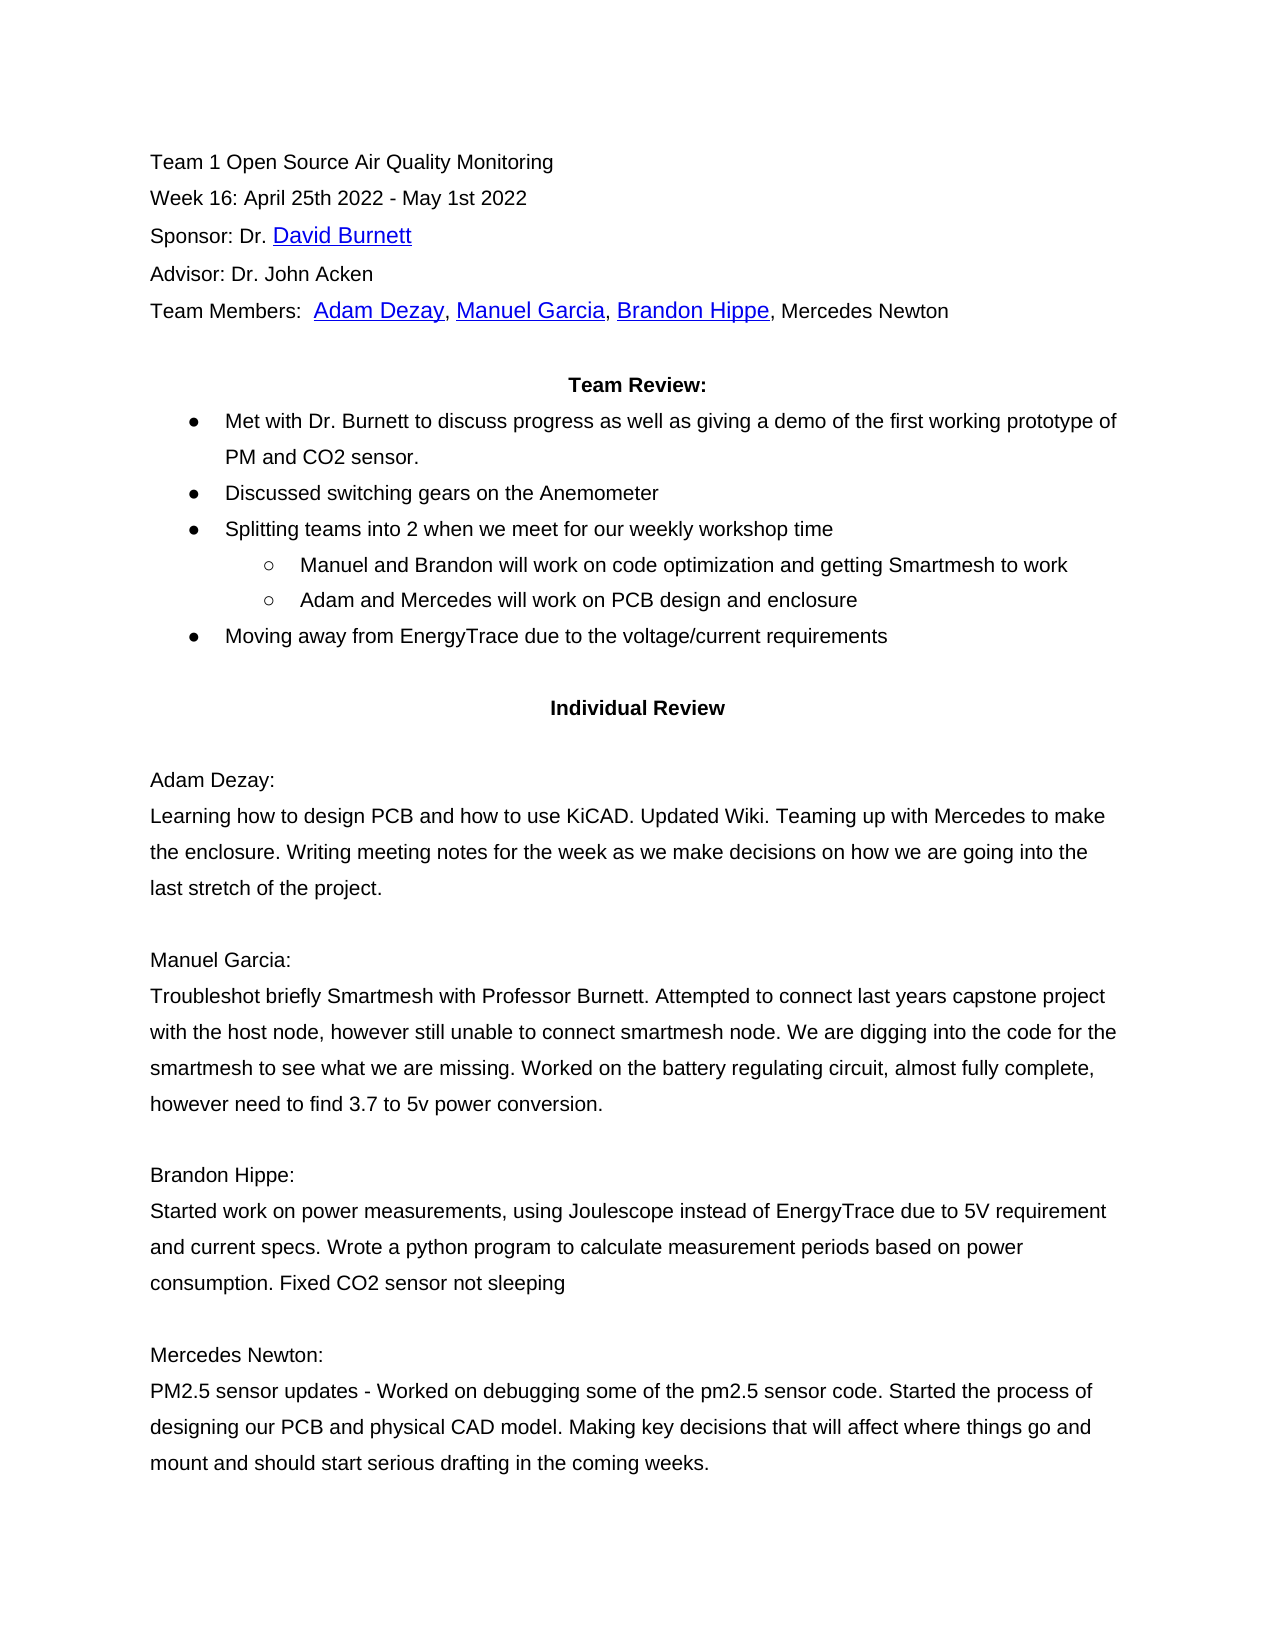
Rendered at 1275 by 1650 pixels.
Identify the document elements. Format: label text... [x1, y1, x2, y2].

text Advisor: Dr. John Acken [150, 261, 1125, 285]
text Team Review: [150, 373, 1125, 397]
text Team Members: Adam Dezay, Manuel Garcia, Brandon Hippe, Mercedes Newton [150, 297, 1125, 324]
text Sponsor: Dr. David Burnett [150, 222, 1125, 248]
text Week 16: April 25th 2022 - May 1st 2022 [150, 186, 1125, 210]
text Manuel Garcia: [150, 948, 1125, 972]
text Started work on power measurements, using Joulescope instead of EnergyTrace due to 5V requirement and current specs. Wrote a python program to calculate measurement periods based on power consumption. Fixed CO2 sensor not sleeping [150, 1199, 1125, 1295]
text Adam Dezay: [150, 768, 1125, 792]
text PM2.5 sensor updates - Worked on debugging some of the pm2.5 sensor code. Started the process of designing our PCB and physical CAD model. Making key decisions that will affect where things go and mount and should start serious drafting in the coming weeks. [150, 1379, 1125, 1475]
list Manuel and Brandon will work on code optimization and getting Smartmesh to work [262, 552, 1125, 576]
text Learning how to design PCB and how to use KiCAD. Updated Wiki. Teaming up with Mercedes to make the enclosure. Writing meeting notes for the week as we make decisions on how we are going into the last stretch of the project. [150, 804, 1125, 900]
list Discussed switching gears on the Anemometer [187, 481, 1125, 504]
text Troubleshot briefly Smartmesh with Professor Burnett. Attempted to connect last years capstone project with the host node, however still unable to connect smartmesh node. We are digging into the code for the smartmesh to see what we are missing. Worked on the battery regulating circuit, almost fully complete, however need to find 3.7 to 5v power conversion. [150, 984, 1125, 1115]
text Team 1 Open Source Air Quality Monitoring [150, 150, 1125, 174]
list Adam and Mercedes will work on PCB design and enclosure [262, 588, 1125, 612]
text Individual Review [150, 696, 1125, 720]
text Brandon Hippe: [150, 1163, 1125, 1187]
list Splitting teams into 2 when we meet for our weekly workshop time [187, 516, 1125, 540]
list Moving away from EnergyTrace due to the voltage/current requirements [187, 624, 1125, 648]
text Mercedes Newton: [150, 1343, 1125, 1367]
list Met with Dr. Burnett to discuss progress as well as giving a demo of the first working prototype of PM and CO2 sensor. [187, 409, 1125, 468]
